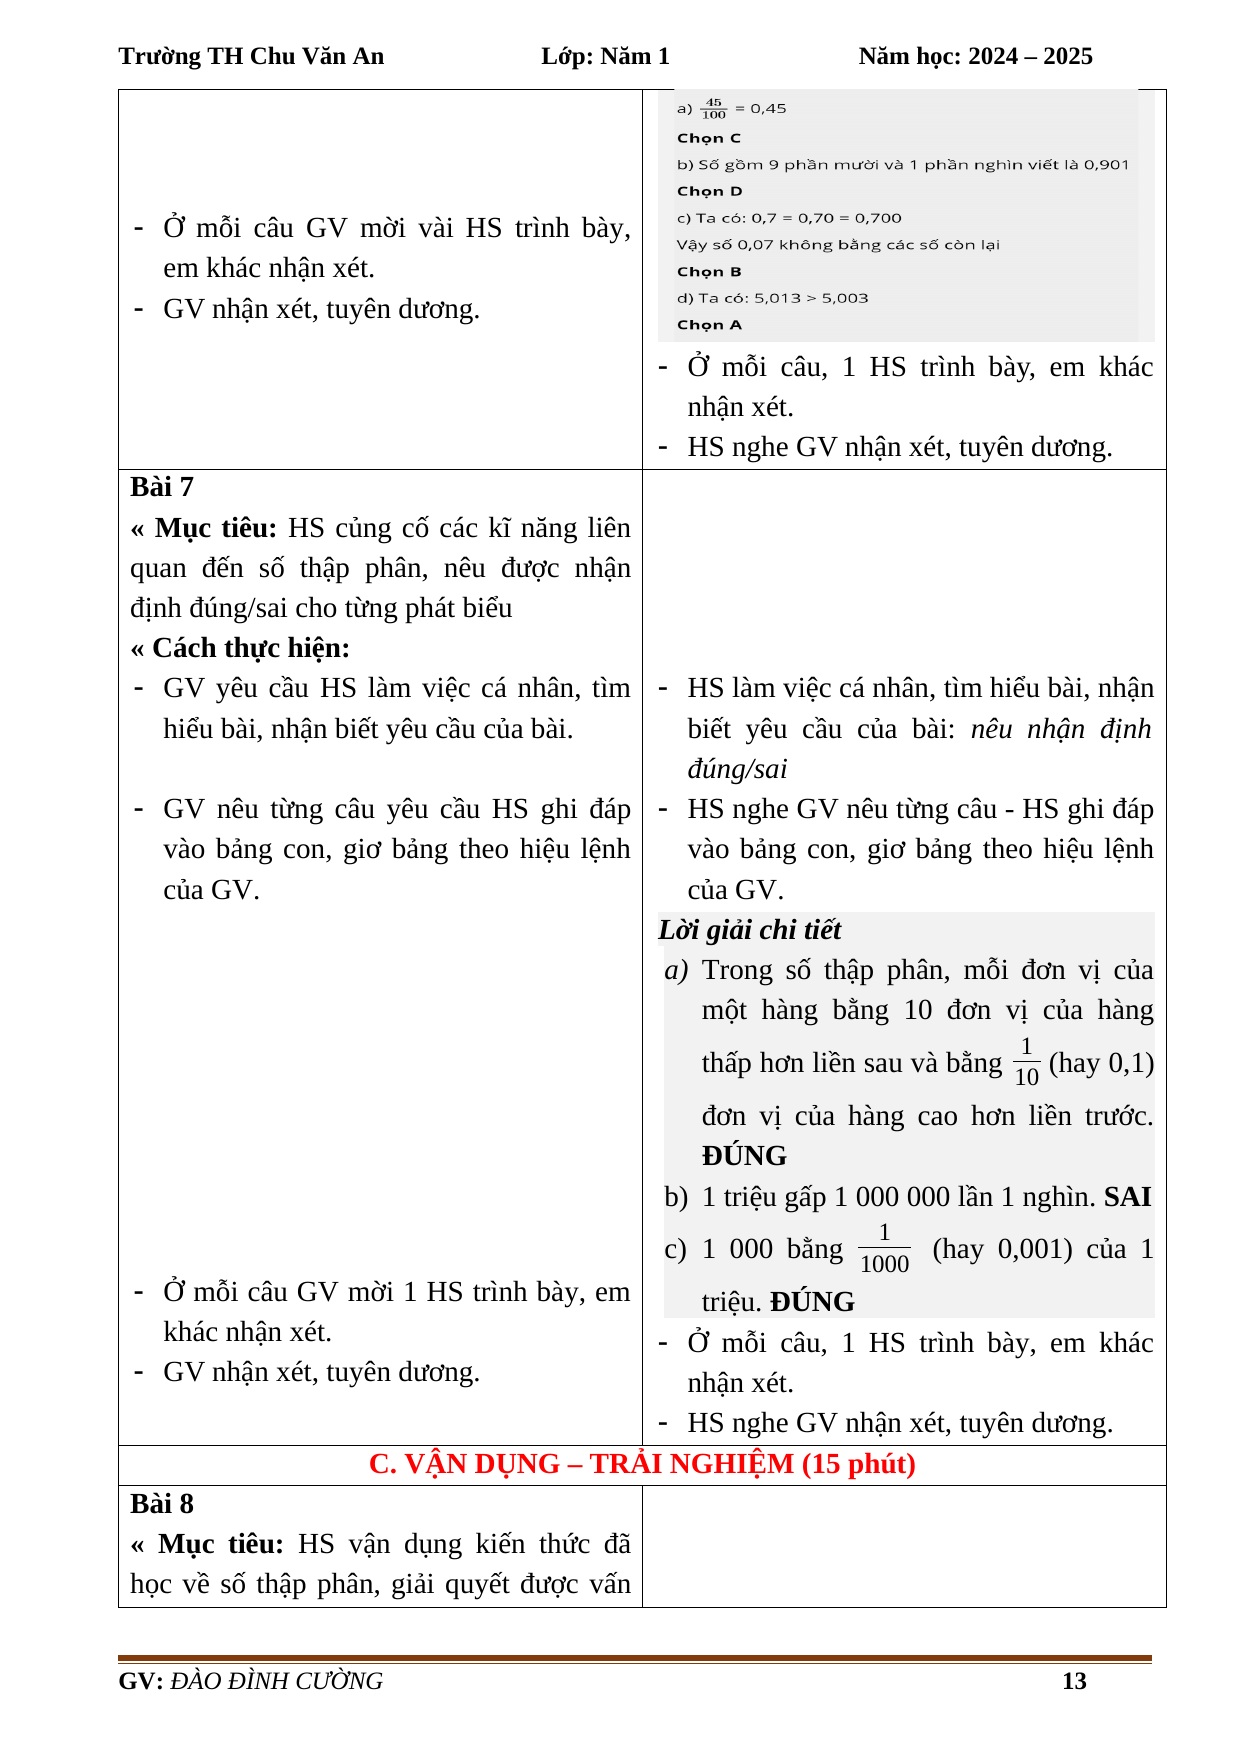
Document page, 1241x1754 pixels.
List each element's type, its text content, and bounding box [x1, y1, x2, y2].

table_cell HS làm việc cá nhân, tìm hiểu bài, nhận biết yêu cầu của bài: nêu nhận định đúng/sai HS nghe GV nêu từng câu - HS ghi đáp vào bảng con, giơ bảng theo hiệu lệnh của GV. Lời giải chi tiết Trong số thập phân, mỗi đơn vị của một hàng bằng 10 đơn vị của hàng thấp hơn liền sau và bằng (hay 0,1) đơn vị của hàng cao hơn liền trước. ĐÚNG 1 triệu gấp 1 000 000 lần 1 nghìn. SAI 1 000 bằng (hay 0,001) của 1 triệu. ĐÚNG Ở mỗi câu, 1 HS trình bày, em khác nhận xét. HS nghe GV nhận xét, tuyên dương. [643, 470, 1166, 1445]
table_cell C. VẬN DỤNG – TRẢI NGHIỆM (15 phút) [119, 1446, 1166, 1485]
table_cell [119, 90, 642, 468]
table_cell Bài 7 « Mục tiêu: HS củng cố các kĩ năng liên quan đến số thập phân, nêu được nhận định đúng/sai cho từng phát biểu « Cách thực hiện: GV yêu cầu HS làm việc cá nhân, tìm hiểu bài, nhận biết yêu cầu của bài. GV nêu từng câu yêu cầu HS ghi đáp vào bảng con, giơ bảng theo hiệu lệnh của GV. Ở mỗi câu GV mời 1 HS trình bày, em khác nhận xét. GV nhận xét, tuyên dương. [119, 470, 642, 1445]
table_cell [643, 1486, 1166, 1607]
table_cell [119, 1486, 642, 1607]
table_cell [643, 90, 1166, 468]
